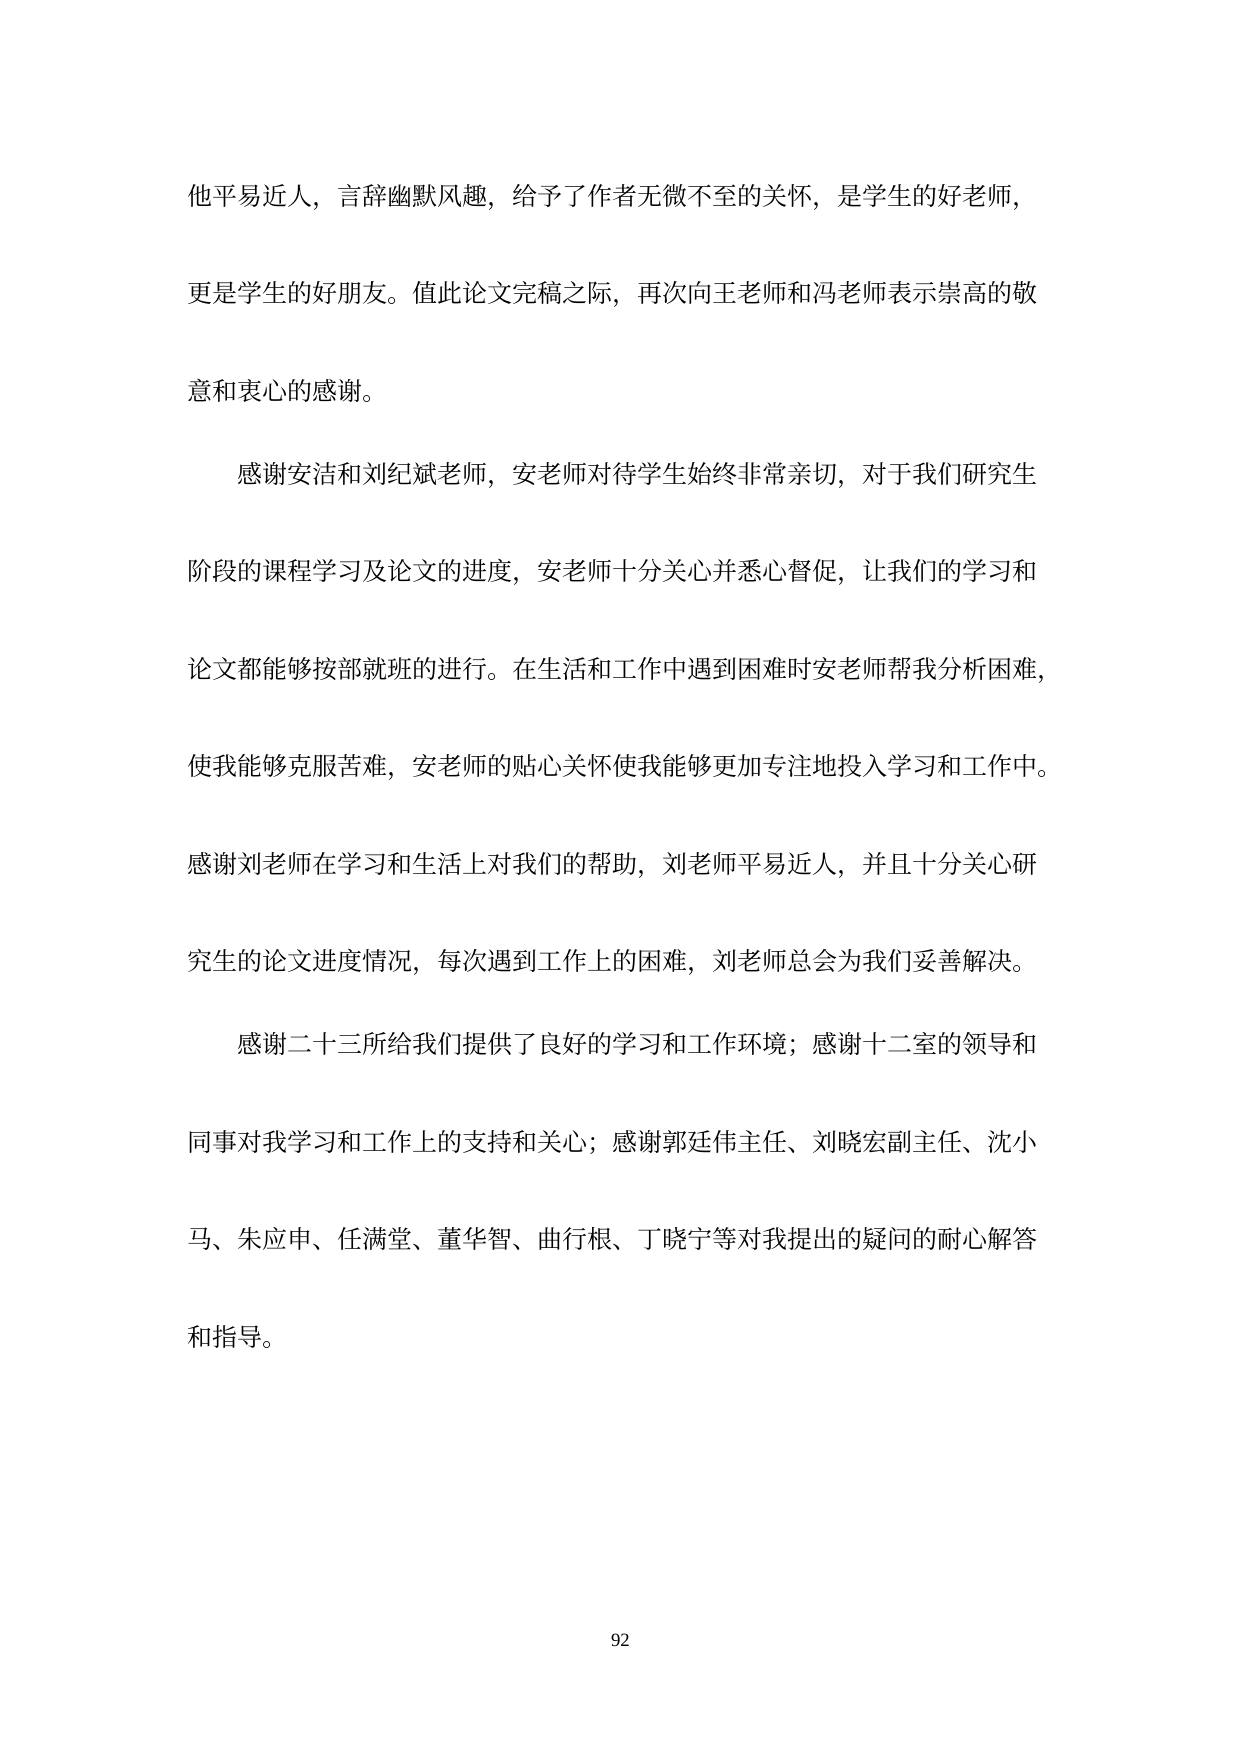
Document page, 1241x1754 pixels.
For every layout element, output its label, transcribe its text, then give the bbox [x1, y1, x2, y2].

text 感谢安洁和刘纪斌老师，安老师对待学生始终非常亲切，对于我们研究生阶段的课程学习及论文的进度，安老师十分关心并悉心督促，让我们的学习和论文都能够按部就班的进行。在生活和工作中遇到困难时安老师帮我分析困难，使我能够克服苦难，安老师的贴心关怀使我能够更加专注地投入学习和工作中。感谢刘老师在学习和生活上对我们的帮助，刘老师平易近人，并且十分关心研究生的论文进度情况，每次遇到工作上的困难，刘老师总会为我们妥善解决。 [187, 440, 1053, 992]
text 感谢二十三所给我们提供了良好的学习和工作环境；感谢十二室的领导和同事对我学习和工作上的支持和关心；感谢郭廷伟主任、刘晓宏副主任、沈小马、朱应申、任满堂、董华智、曲行根、丁晓宁等对我提出的疑问的耐心解答和指导。 [187, 1010, 1053, 1368]
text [187, 162, 1053, 422]
